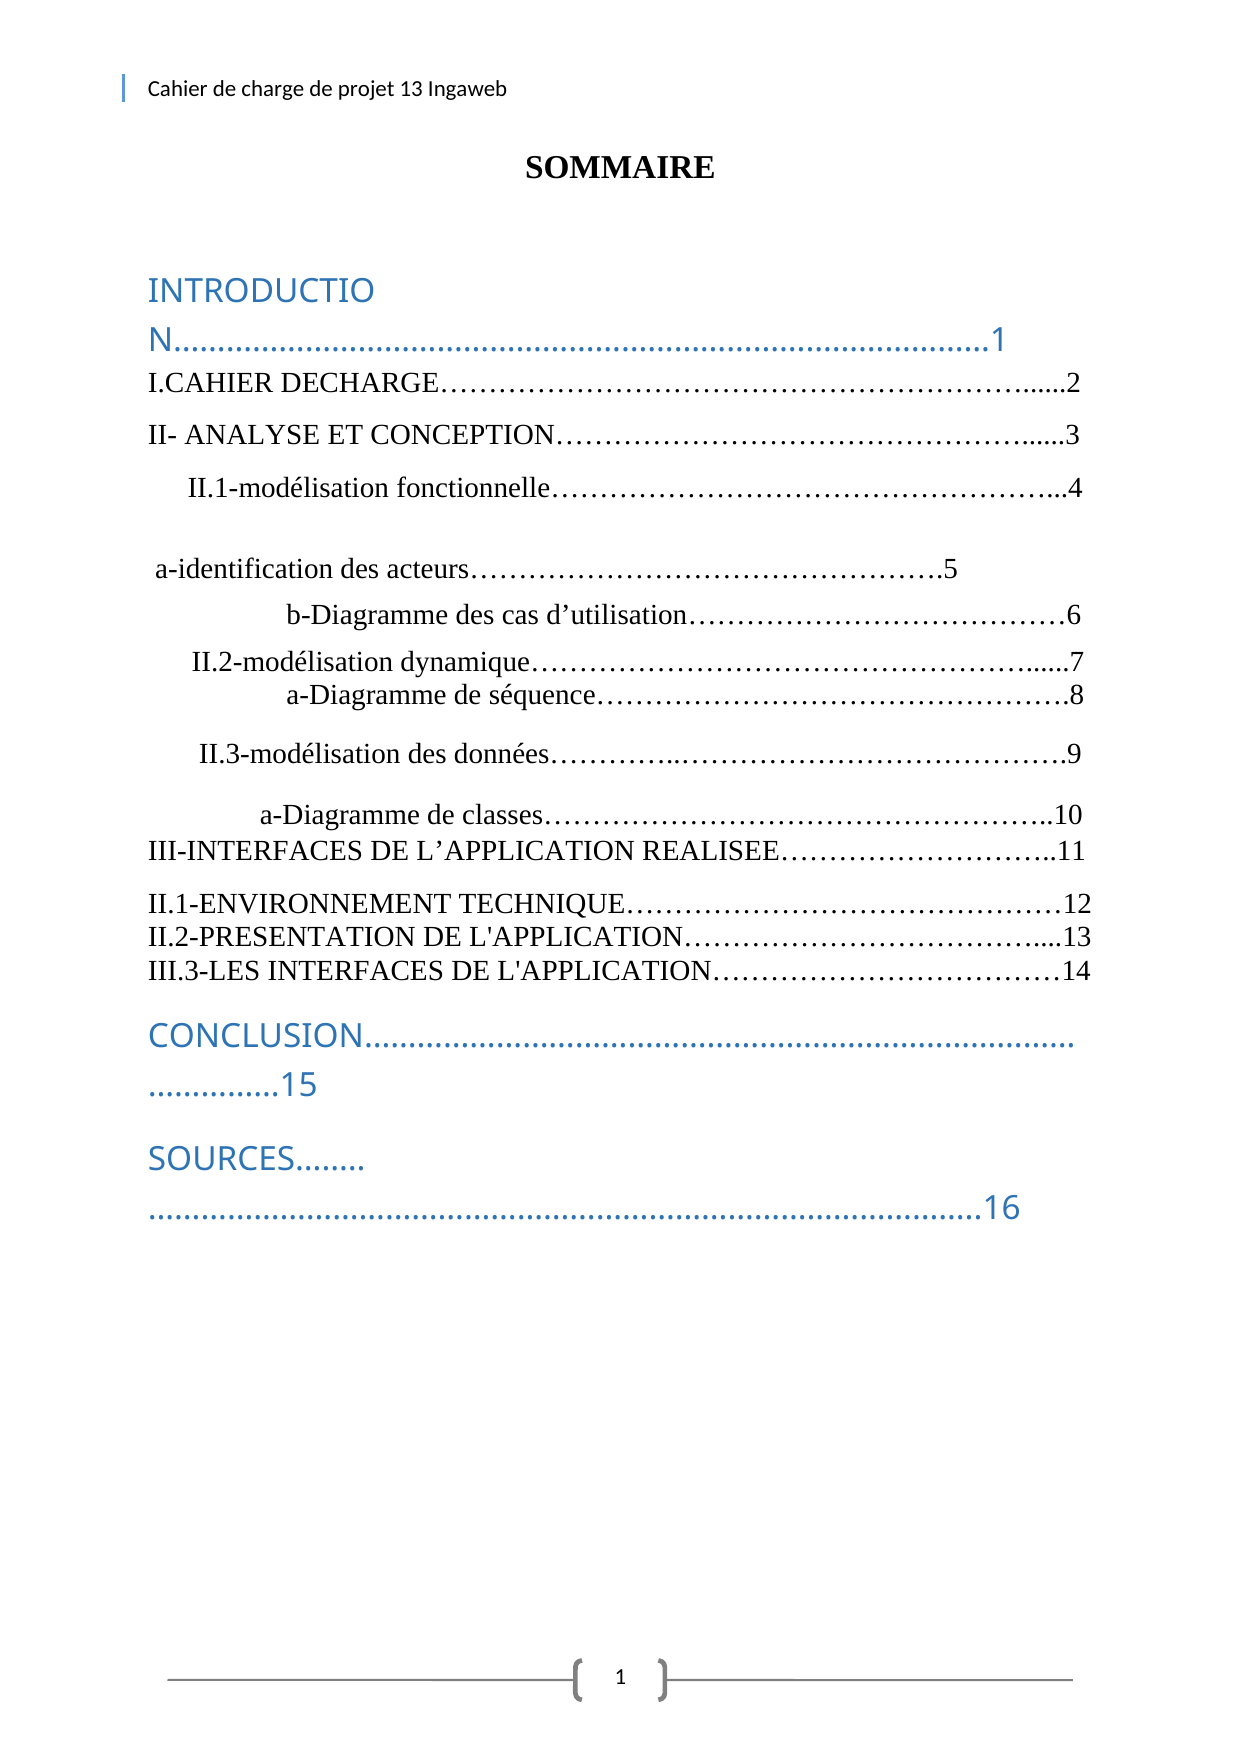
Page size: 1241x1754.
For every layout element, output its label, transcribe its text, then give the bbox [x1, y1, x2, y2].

text SOMMAIRE [148, 148, 1093, 186]
